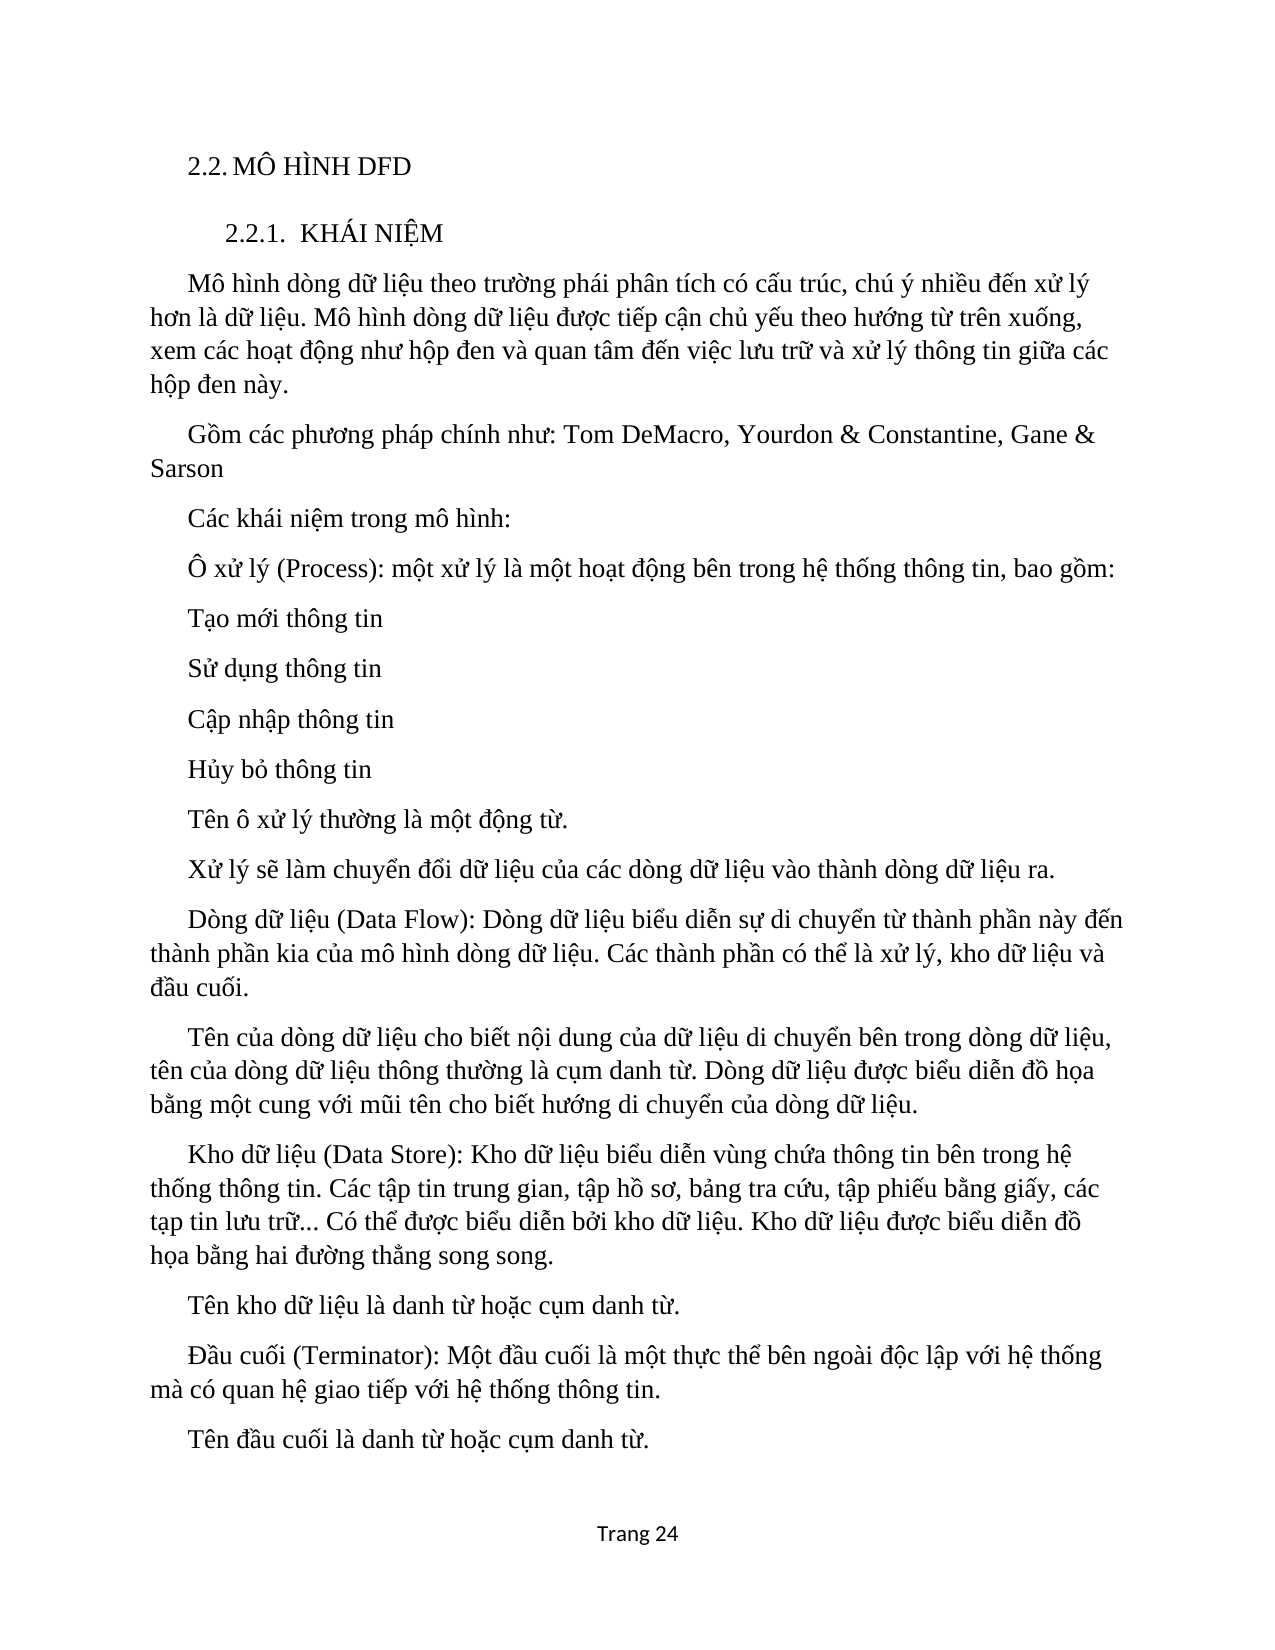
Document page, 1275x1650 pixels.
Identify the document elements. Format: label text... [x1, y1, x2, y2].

text Mô hình dòng dữ liệu theo trường phái phân tích có cấu trúc, chú ý nhiều đến xử lý hơn là dữ liệu. Mô hình dòng dữ liệu được tiếp cận chủ yếu theo hướng từ trên xuống, xem các hoạt động như hộp đen và quan tâm đến việc lưu trữ và xử lý thông tin giữa các hộp đen này. [150, 267, 1125, 399]
text Hủy bỏ thông tin [150, 753, 1125, 784]
text Tên của dòng dữ liệu cho biết nội dung của dữ liệu di chuyển bên trong dòng dữ liệu, tên của dòng dữ liệu thông thường là cụm danh từ. Dòng dữ liệu được biểu diễn đồ họa bằng một cung với mũi tên cho biết hướng di chuyển của dòng dữ liệu. [150, 1021, 1125, 1119]
text Tên đầu cuối là danh từ hoặc cụm danh từ. [150, 1423, 1125, 1454]
text Các khái niệm trong mô hình: [150, 502, 1125, 533]
text Xử lý sẽ làm chuyển đổi dữ liệu của các dòng dữ liệu vào thành dòng dữ liệu ra. [150, 853, 1125, 884]
text Đầu cuối (Terminator): Một đầu cuối là một thực thể bên ngoài độc lập với hệ thống mà có quan hệ giao tiếp với hệ thống thông tin. [150, 1339, 1125, 1404]
text Cập nhập thông tin [150, 703, 1125, 734]
text Dòng dữ liệu (Data Flow): Dòng dữ liệu biểu diễn sự di chuyển từ thành phần này đến thành phần kia của mô hình dòng dữ liệu. Các thành phần có thể là xử lý, kho dữ liệu và đầu cuối. [150, 903, 1125, 1002]
text Tên ô xử lý thường là một động từ. [150, 803, 1125, 834]
text Ô xử lý (Process): một xử lý là một hoạt động bên trong hệ thống thông tin, bao gồm: [150, 552, 1125, 583]
text Kho dữ liệu (Data Store): Kho dữ liệu biểu diễn vùng chứa thông tin bên trong hệ thống thông tin. Các tập tin trung gian, tập hồ sơ, bảng tra cứu, tập phiếu bằng giấy, các tạp tin lưu trữ... Có thể được biểu diễn bởi kho dữ liệu. Kho dữ liệu được biểu diễn đồ họa bằng hai đường thẳng song song. [150, 1138, 1125, 1270]
list KHÁI NIỆM [225, 217, 1125, 248]
list MÔ HÌNH DFD [187, 150, 1125, 181]
text Gồm các phương pháp chính như: Tom DeMacro, Yourdon & Constantine, Gane & Sarson [150, 418, 1125, 483]
text Tạo mới thông tin [150, 602, 1125, 633]
text Tên kho dữ liệu là danh từ hoặc cụm danh từ. [150, 1289, 1125, 1320]
text Sử dụng thông tin [150, 652, 1125, 684]
